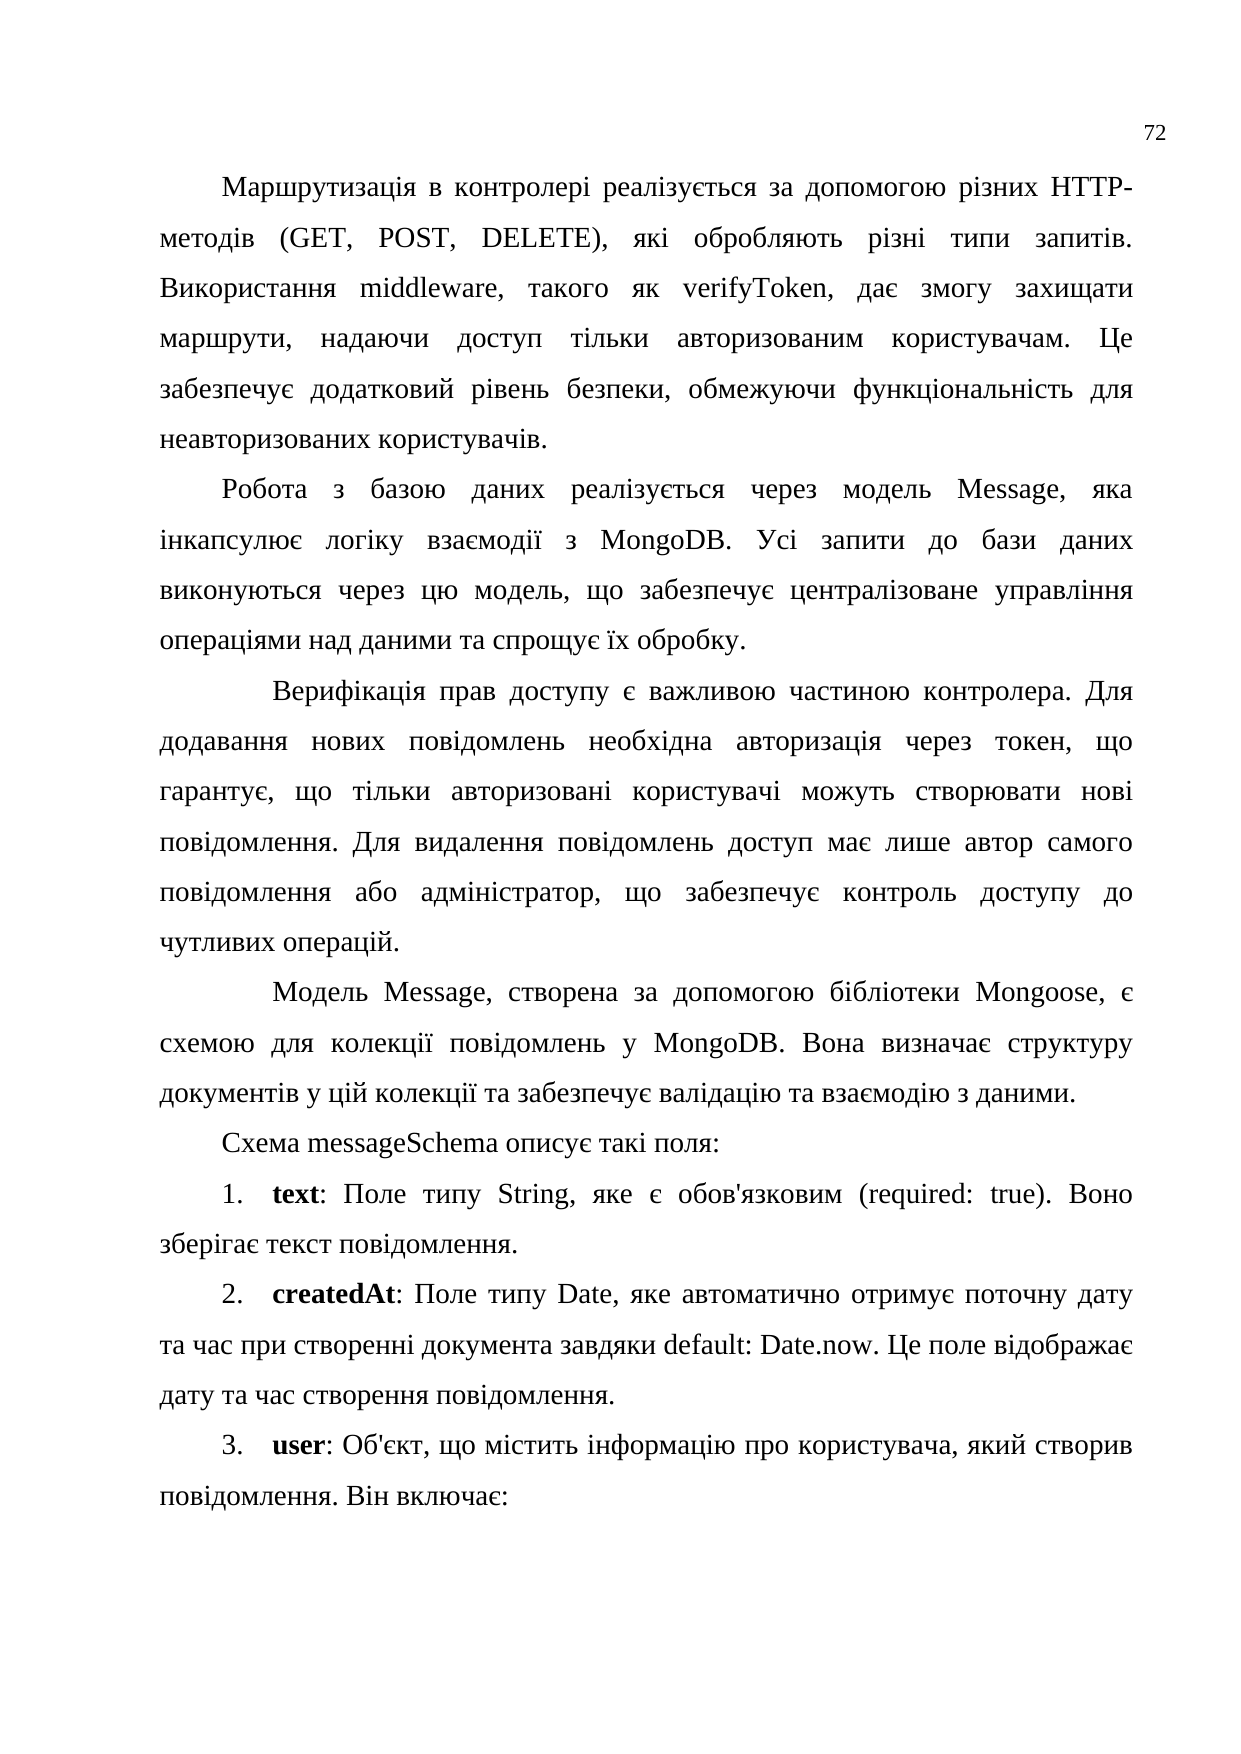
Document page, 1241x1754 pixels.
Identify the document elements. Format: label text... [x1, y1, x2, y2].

text Маршрутизація в контролері реалізується за допомогою різних HTTP-методів (GET, POST, DELETE), які обробляють різні типи запитів. Використання middleware, такого як verifyToken, дає змогу захищати маршрути, надаючи доступ тільки авторизованим користувачам. Це забезпечує додатковий рівень безпеки, обмежуючи функціональність для неавторизованих користувачів. [159, 169, 1134, 455]
text Модель Message, створена за допомогою бібліотеки Mongoose, є схемою для колекції повідомлень у MongoDB. Вона визначає структуру документів у цій колекції та забезпечує валідацію та взаємодію з даними. [159, 974, 1134, 1109]
list text: Поле типу String, яке є обов'язковим (required: true). Воно зберігає текст повідомлення. [159, 1176, 1134, 1260]
list createdAt: Поле типу Date, яке автоматично отримує поточну дату та час при створенні документа завдяки default: Date.now. Це поле відображає дату та час створення повідомлення. [159, 1276, 1134, 1411]
text Схема messageSchema описує такі поля: [159, 1126, 1134, 1159]
list user: Об'єкт, що містить інформацію про користувача, який створив повідомлення. Він включає: [159, 1427, 1134, 1511]
text Робота з базою даних реалізується через модель Message, яка інкапсулює логіку взаємодії з MongoDB. Усі запити до бази даних виконуються через цю модель, що забезпечує централізоване управління операціями над даними та спрощує їх обробку. [159, 471, 1134, 656]
text Верифікація прав доступу є важливою частиною контролера. Для додавання нових повідомлень необхідна авторизація через токен, що гарантує, що тільки авторизовані користувачі можуть створювати нові повідомлення. Для видалення повідомлень доступ має лише автор самого повідомлення або адміністратор, що забезпечує контроль доступу до чутливих операцій. [159, 673, 1134, 958]
